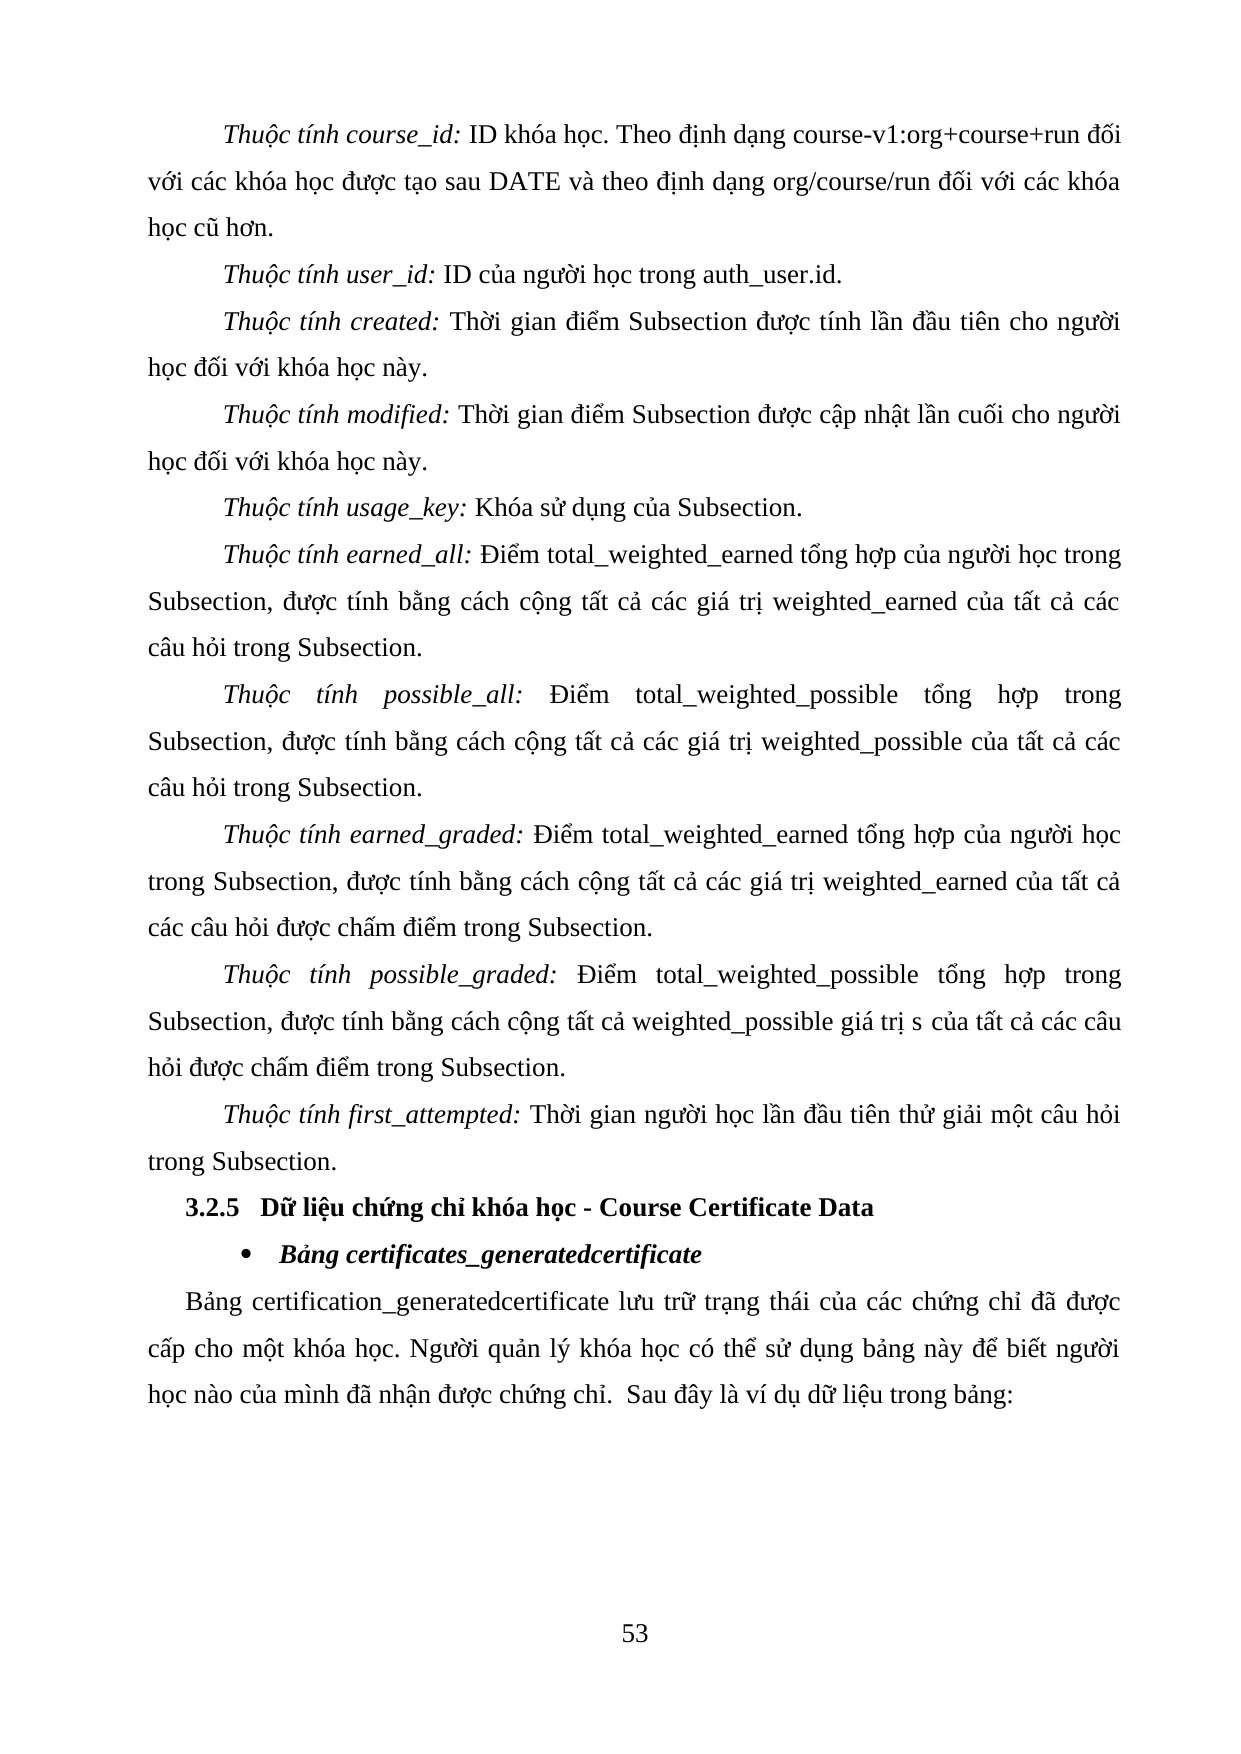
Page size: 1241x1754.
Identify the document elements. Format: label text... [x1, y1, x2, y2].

text Thuộc tính usage_key: Khóa sử dụng của Subsection. [148, 491, 1122, 523]
text Thuộc tính earned_all: Điểm total_weighted_earned tổng hợp của người học trong Subsection, được tính bằng cách cộng tất cả các giá trị weighted_earned của tất cả các câu hỏi trong Subsection. [148, 538, 1122, 663]
text Thuộc tính user_id: ID của người học trong auth_user.id. [148, 258, 1122, 289]
text Thuộc tính possible_all: Điểm total_weighted_possible tổng hợp trong Subsection, được tính bằng cách cộng tất cả các giá trị weighted_possible của tất cả các câu hỏi trong Subsection. [148, 678, 1122, 803]
text Thuộc tính earned_graded: Điểm total_weighted_earned tổng hợp của người học trong Subsection, được tính bằng cách cộng tất cả các giá trị weighted_earned của tất cả các câu hỏi được chấm điểm trong Subsection. [148, 818, 1122, 943]
subtitle Dữ liệu chứng chỉ khóa học - Course Certificate Data [185, 1191, 1122, 1223]
text Thuộc tính created: Thời gian điểm Subsection được tính lần đầu tiên cho người học đối với khóa học này. [148, 305, 1122, 383]
text Thuộc tính first_attempted: Thời gian người học lần đầu tiên thử giải một câu hỏi trong Subsection. [148, 1098, 1122, 1176]
text Thuộc tính possible_graded: Điểm total_weighted_possible tổng hợp trong Subsection, được tính bằng cách cộng tất cả weighted_possible giá trị s ​​của tất cả các câu hỏi được chấm điểm trong Subsection. [148, 958, 1122, 1083]
text Thuộc tính modified: Thời gian điểm Subsection được cập nhật lần cuối cho người học đối với khóa học này. [148, 398, 1122, 476]
text Thuộc tính course_id: ID khóa học. Theo định dạng course-v1:org+course+run đối với các khóa học được tạo sau DATE và theo định dạng org/course/run đối với các khóa học cũ hơn. [148, 118, 1122, 243]
subtitle Bảng certificates_generatedcertificate [241, 1238, 1122, 1269]
text Bảng certification_generatedcertificate lưu trữ trạng thái của các chứng chỉ đã được cấp cho một khóa học. Người quản lý khóa học có thể sử dụng bảng này để biết người học nào của mình đã nhận được chứng chỉ. Sau đây là ví dụ dữ liệu trong bảng: [148, 1285, 1122, 1409]
